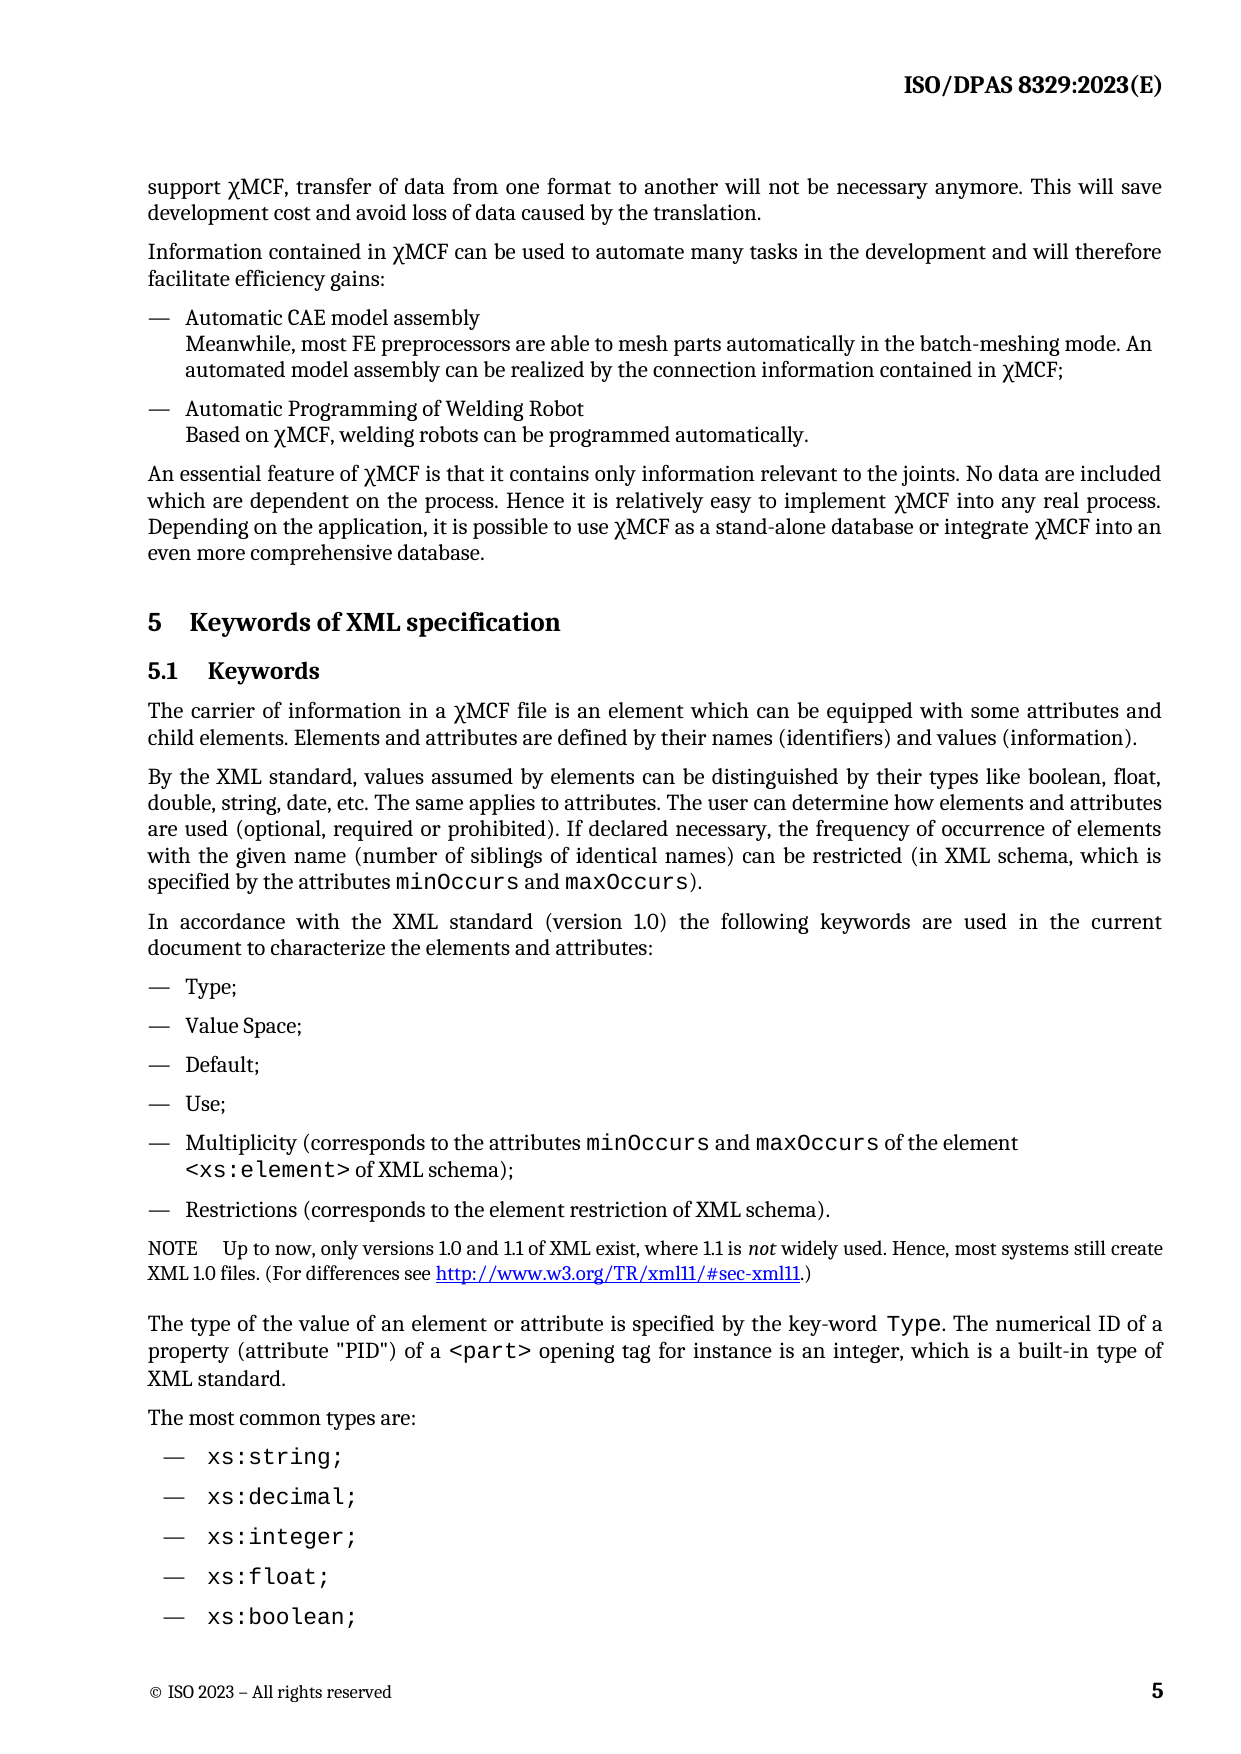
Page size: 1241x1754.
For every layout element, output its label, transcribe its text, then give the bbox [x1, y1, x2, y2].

text The carrier of information in a χMCF file is an element which can be equipped with some attributes and child elements. Elements and attributes are defined by their names (identifiers) and values (information). [148, 698, 1163, 751]
list Multiplicity (corresponds to the attributes minOccurs and maxOccurs of the element <xs:element> of XML schema); [148, 1129, 1163, 1184]
text Information contained in χMCF can be used to automate many tasks in the development and will therefore facilitate efficiency gains: [148, 239, 1163, 292]
text In accordance with the XML standard (version 1.0) the following keywords are used in the current document to characterize the elements and attributes: [148, 909, 1163, 962]
list Automatic CAE model assembly Meanwhile, most FE preprocessors are able to mesh parts automatically in the batch-meshing mode. An automated model assembly can be realized by the connection information contained in χMCF; [148, 304, 1163, 383]
list xs:integer; [162, 1523, 1163, 1551]
subtitle Keywords [148, 657, 1163, 686]
list xs:boolean; [162, 1603, 1163, 1631]
list Default; [148, 1052, 1163, 1078]
text By the XML standard, values assumed by elements can be distinguished by their types like boolean, float, double, string, date, etc. The same applies to attributes. The user can determine how elements and attributes are used (optional, required or prohibited). If declared necessary, the frequency of occurrence of elements with the given name (number of siblings of identical names) can be restricted (in XML schema, which is specified by the attributes minOccurs and maxOccurs). [148, 763, 1163, 896]
subtitle Keywords of XML specification [148, 607, 1163, 638]
list Value Space; [148, 1013, 1163, 1039]
list xs:float; [162, 1563, 1163, 1591]
list Type; [148, 974, 1163, 1000]
list Restrictions (corresponds to the element restriction of XML schema). [148, 1197, 1163, 1223]
text The type of the value of an element or attribute is specified by the key-word Type. The numerical ID of a property (attribute "PID") of a <part> opening tag for instance is an integer, which is a built-in type of XML standard. [148, 1311, 1163, 1392]
text An essential feature of χMCF is that it contains only information relevant to the joints. No data are included which are dependent on the process. Hence it is relatively easy to implement χMCF into any real process. Depending on the application, it is possible to use χMCF as a stand-alone database or integrate χMCF into an even more comprehensive database. [148, 461, 1163, 566]
text The most common types are: [148, 1405, 1163, 1431]
list Automatic Programming of Welding Robot Based on χMCF, welding robots can be programmed automatically. [148, 396, 1163, 448]
list xs:string; [162, 1443, 1163, 1471]
list Use; [148, 1091, 1163, 1117]
list xs:decimal; [162, 1483, 1163, 1511]
text NOTE Up to now, only versions 1.0 and 1.1 of XML exist, where 1.1 is not widely used. Hence, most systems still create XML 1.0 files. (For differences see http://www.w3.org/TR/xml11/#sec-xml11.) [148, 1236, 1163, 1286]
